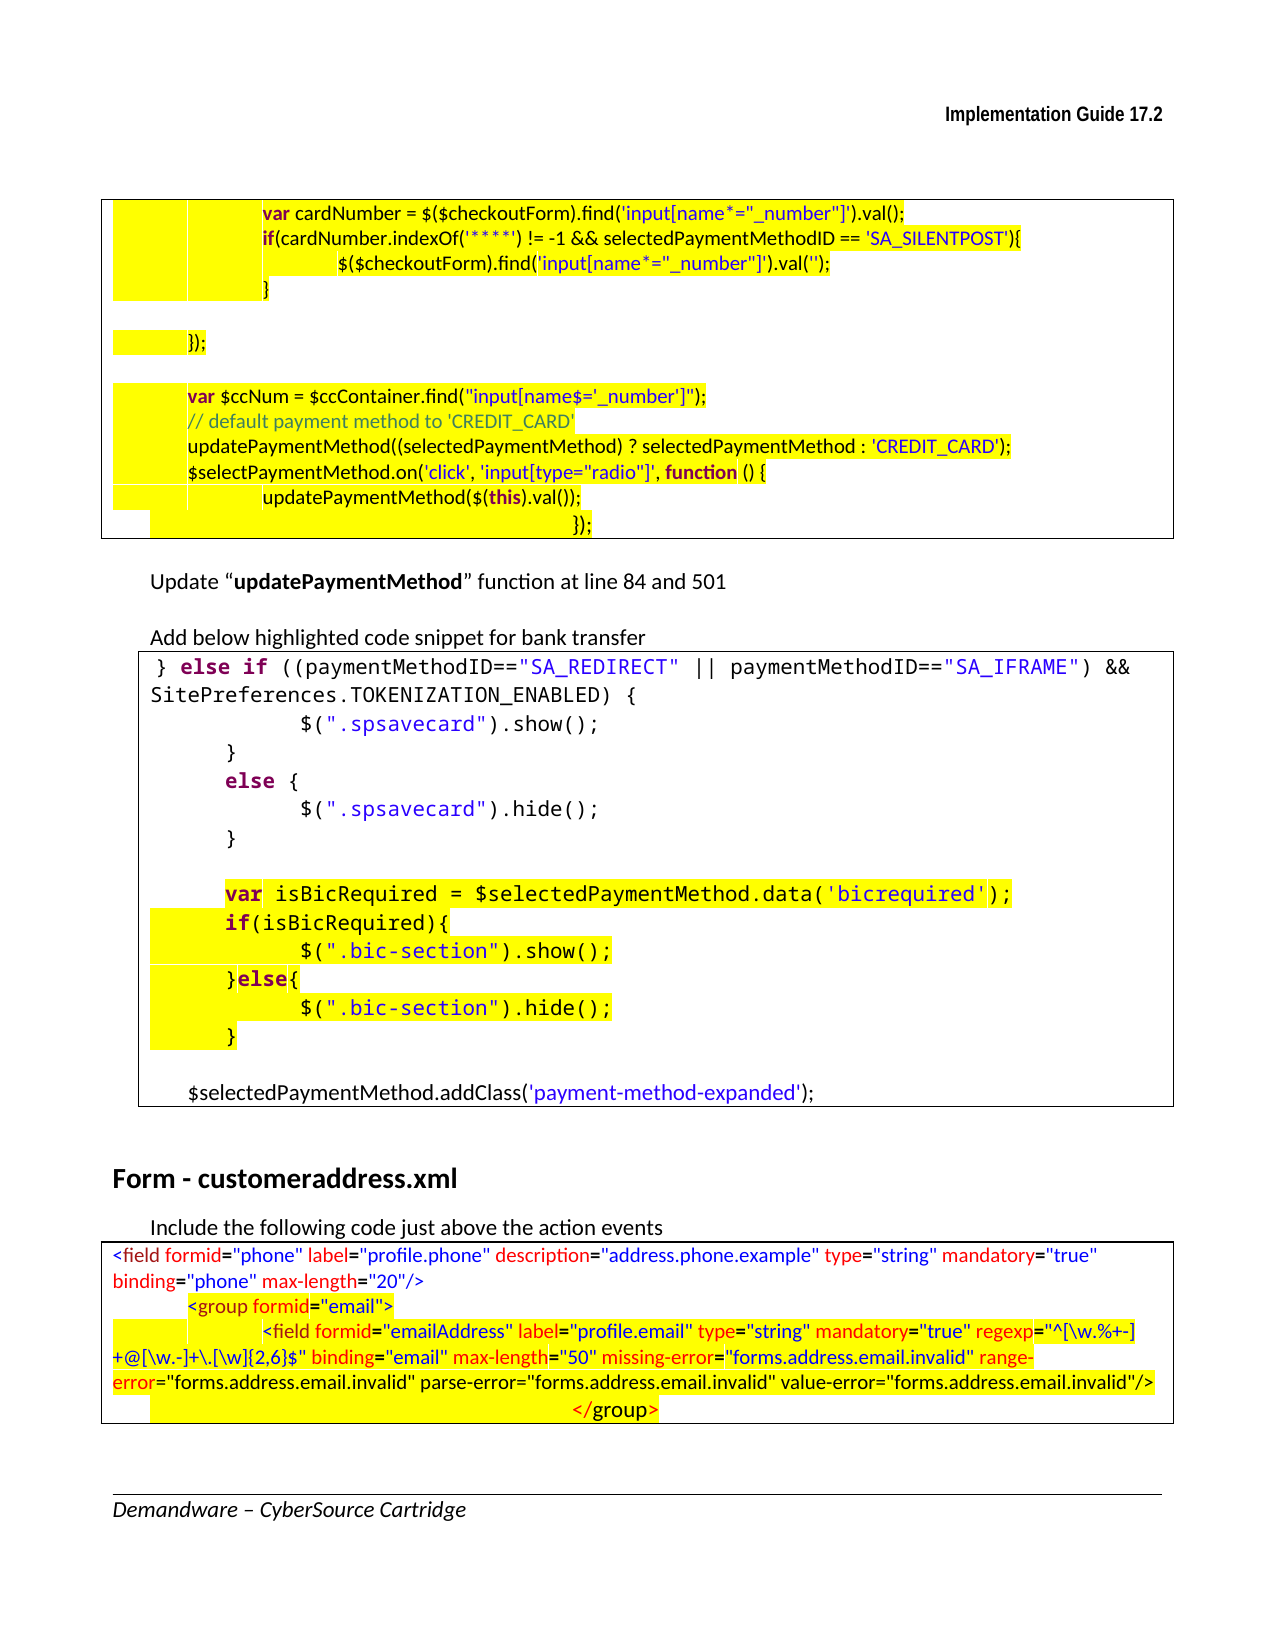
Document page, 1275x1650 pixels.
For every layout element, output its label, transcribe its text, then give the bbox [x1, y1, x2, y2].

table_header } else if ((paymentMethodID=="SA_REDIRECT" || paymentMethodID=="SA_IFRAME") && SitePreferences.TOKENIZATION_ENABLED) { $(".spsavecard").show(); } else { $(".spsavecard").hide(); } var isBicRequired = $selectedPaymentMethod.data('bicrequired'); if(isBicRequired){ $(".bic-section").show(); }else{ $(".bic-section").hide(); } $selectedPaymentMethod.addClass('payment-method-expanded'); [139, 652, 1173, 1106]
subtitle Form - customeraddress.xml [112, 1160, 1162, 1196]
table_header <field formid="phone" label="profile.phone" description="address.phone.example" type="string" mandatory="true" binding="phone" max-length="20"/> <group formid="email"> <field formid="emailAddress" label="profile.email" type="string" mandatory="true" regexp="^[\w.%+-]+@[\w.-]+\.[\w]{2,6}$" binding="email" max-length="50" missing-error="forms.address.email.invalid" range-error="forms.address.email.invalid" parse-error="forms.address.email.invalid" value-error="forms.address.email.invalid"/> </group> [102, 1243, 1173, 1423]
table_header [102, 200, 1173, 538]
text Update “updatePaymentMethod” function at line 84 and 501 [150, 567, 1162, 595]
text Include the following code just above the action events [150, 1213, 1162, 1241]
text Add below highlighted code snippet for bank transfer [150, 623, 1162, 651]
